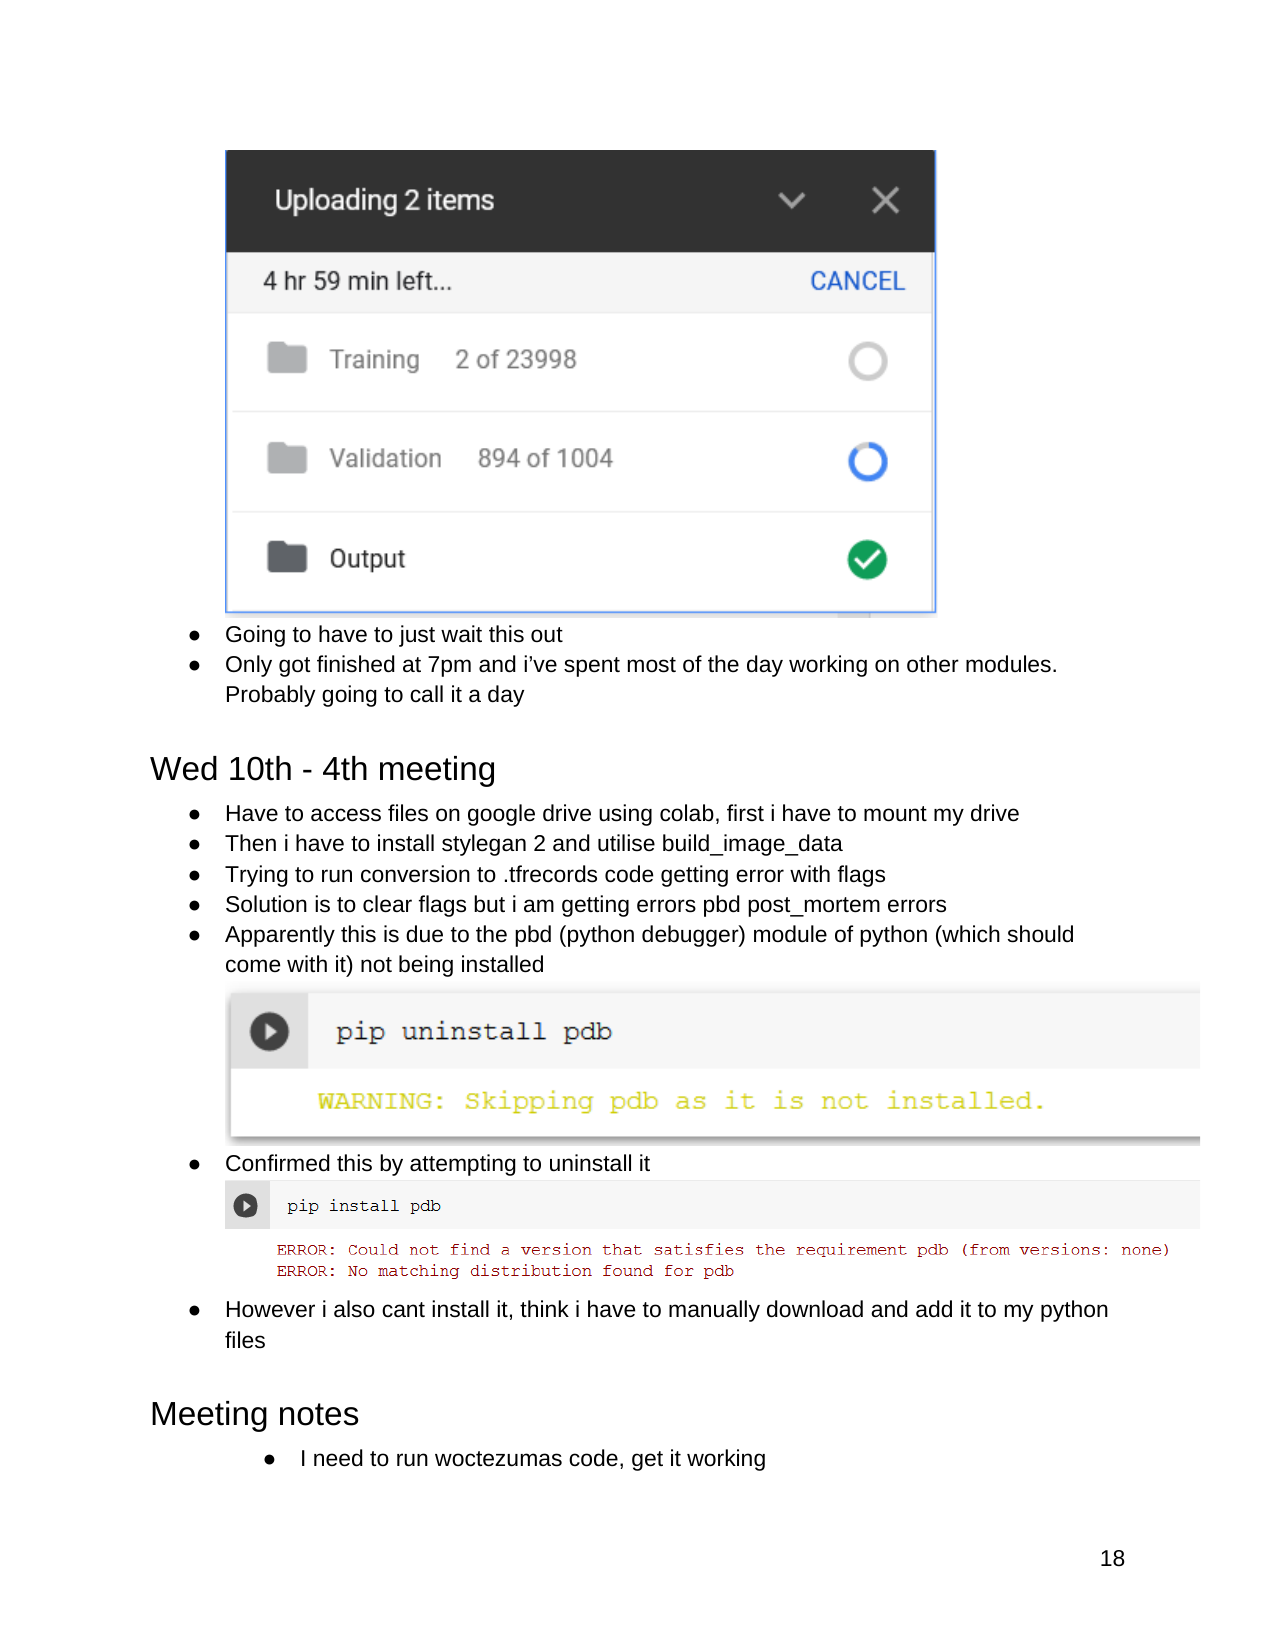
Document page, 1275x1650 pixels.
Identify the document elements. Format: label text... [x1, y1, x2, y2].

list Trying to run conversion to .tfrecords code getting error with flags [187, 861, 1125, 887]
subtitle Meeting notes [150, 1394, 1125, 1433]
list Then i have to install stylegan 2 and utilise build_image_data [187, 830, 1125, 857]
list Have to access files on google drive using colab, first i have to mount my drive [187, 800, 1125, 826]
list I need to run woctezumas code, get it working [262, 1445, 1125, 1472]
list Apparently this is due to the pbd (python debugger) module of python (which should come with it) not being installed [187, 921, 1125, 977]
list However i also cant install it, think i have to manually download and add it to my python files [187, 1296, 1125, 1353]
picture [225, 150, 938, 618]
picture [225, 981, 1200, 1146]
list Solution is to clear flags but i am getting errors pbd post_mortem errors [187, 891, 1125, 917]
list Confirmed this by attempting to uninstall it [187, 1150, 1125, 1176]
list Only got finished at 7pm and i’ve spent most of the day working on other modules. Probably going to call it a day [187, 651, 1125, 708]
list Going to have to just wait this out [187, 621, 1125, 647]
subtitle Wed 10th - 4th meeting [150, 749, 1125, 788]
picture [225, 1180, 1200, 1293]
